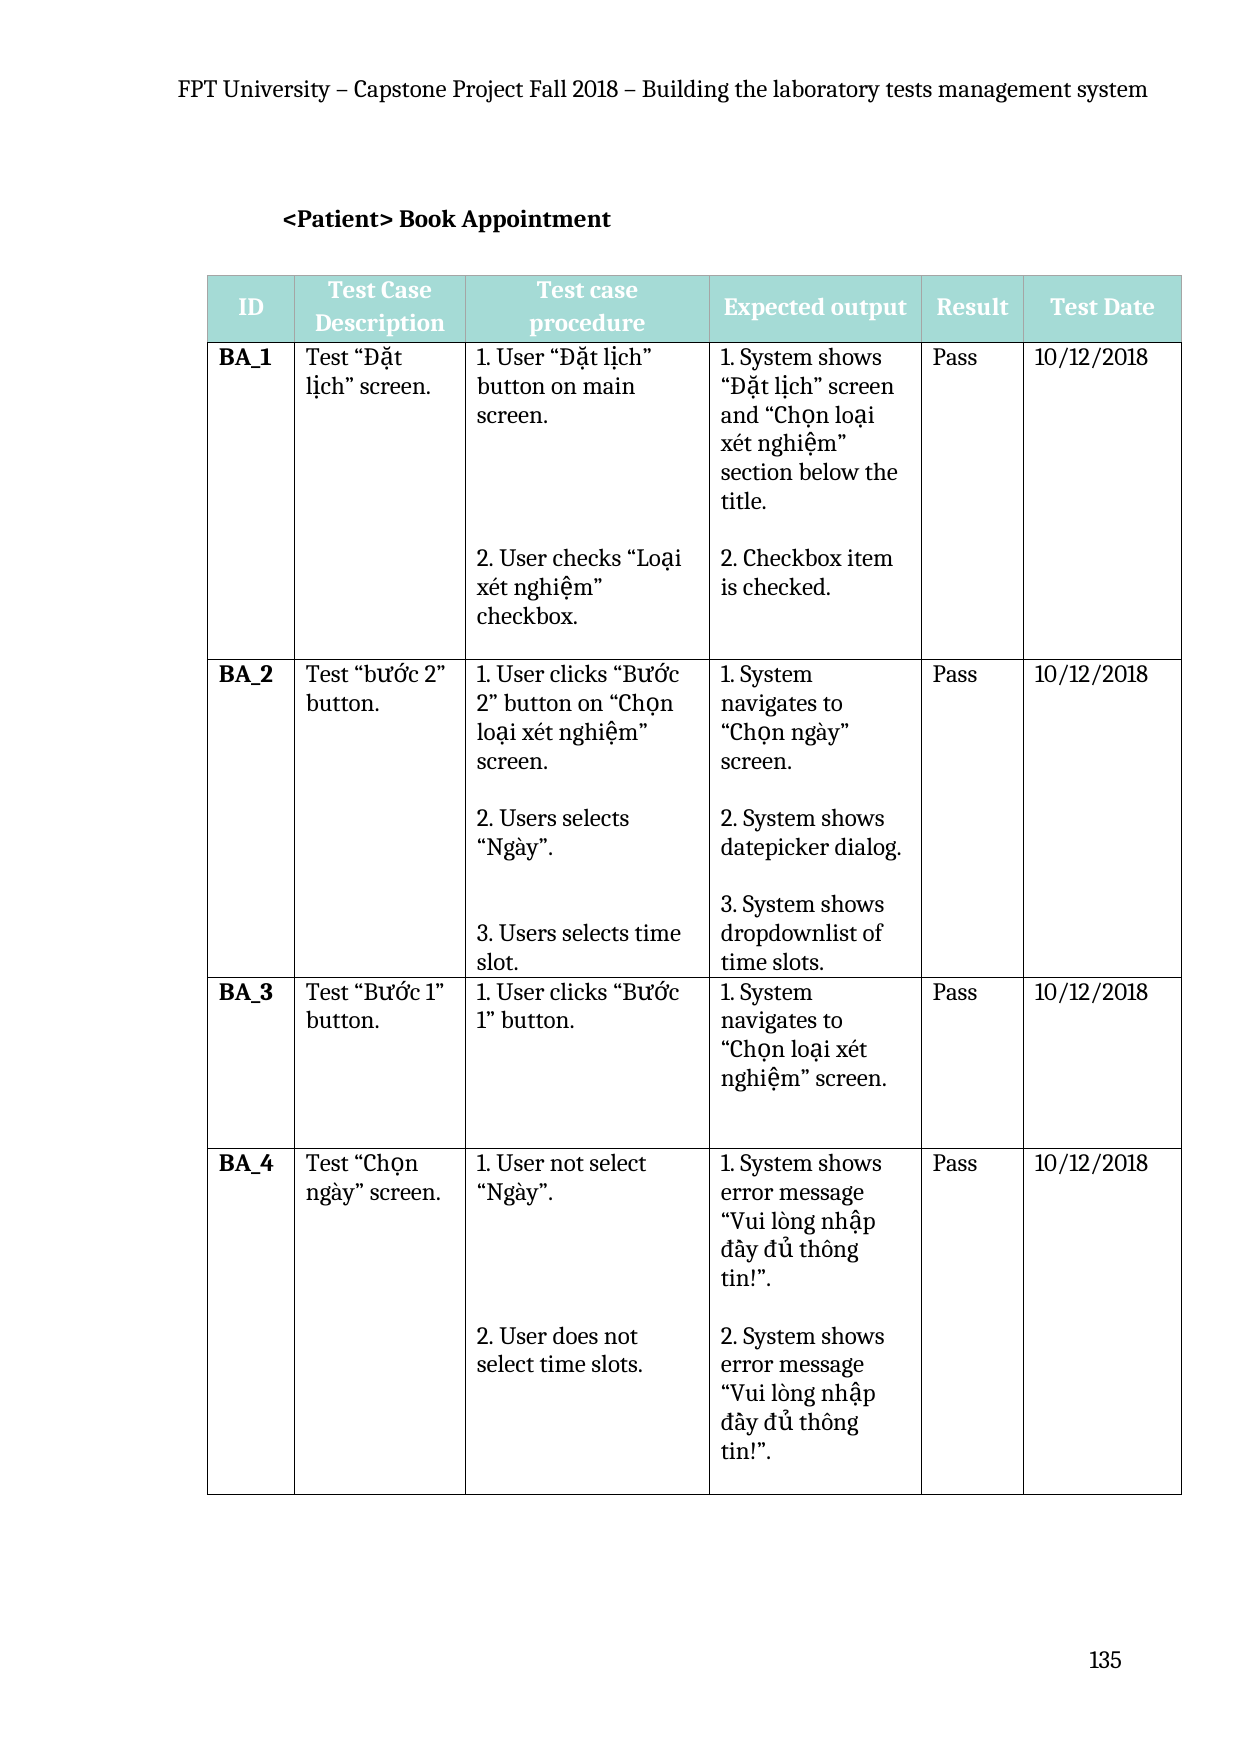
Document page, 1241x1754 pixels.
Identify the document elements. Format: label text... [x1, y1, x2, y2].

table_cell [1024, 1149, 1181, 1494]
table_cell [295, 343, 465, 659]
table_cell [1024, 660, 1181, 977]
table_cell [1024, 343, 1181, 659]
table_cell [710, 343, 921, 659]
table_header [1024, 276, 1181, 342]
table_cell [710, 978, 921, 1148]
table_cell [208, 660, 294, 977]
list <Patient> Book Appointment [207, 205, 1114, 234]
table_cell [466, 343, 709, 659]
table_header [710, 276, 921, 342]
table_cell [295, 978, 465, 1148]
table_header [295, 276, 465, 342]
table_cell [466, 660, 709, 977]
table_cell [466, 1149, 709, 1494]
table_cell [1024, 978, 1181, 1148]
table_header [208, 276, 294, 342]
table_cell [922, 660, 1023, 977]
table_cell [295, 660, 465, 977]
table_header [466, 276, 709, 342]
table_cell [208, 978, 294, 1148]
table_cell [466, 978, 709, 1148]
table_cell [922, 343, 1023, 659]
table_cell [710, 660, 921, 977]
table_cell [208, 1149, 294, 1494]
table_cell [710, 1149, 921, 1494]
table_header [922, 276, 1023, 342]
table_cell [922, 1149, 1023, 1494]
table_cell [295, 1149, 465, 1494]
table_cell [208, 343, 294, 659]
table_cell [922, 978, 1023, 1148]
